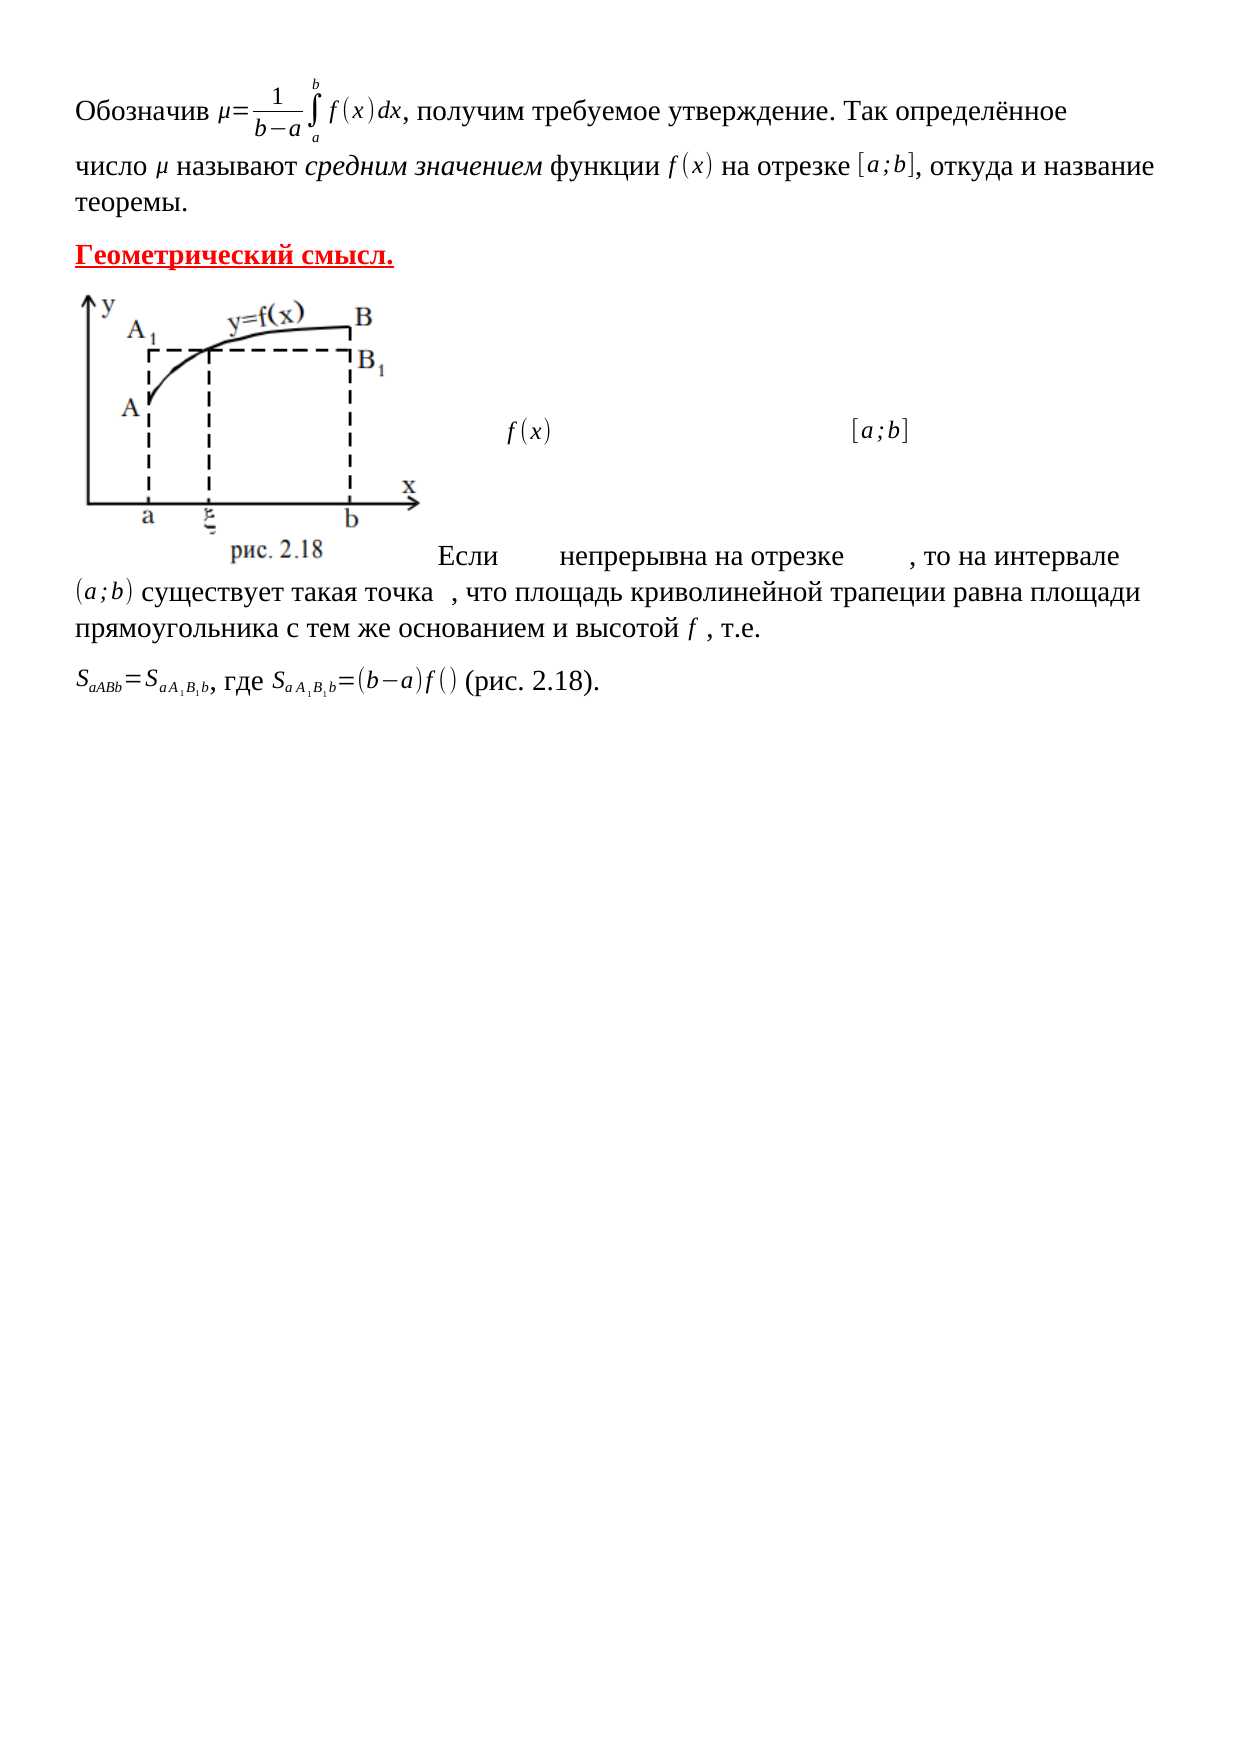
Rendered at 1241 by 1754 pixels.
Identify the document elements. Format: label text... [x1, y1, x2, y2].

text Обозначив {\displaystyle \mu ={\frac {1}{b-a}}\int _{a}^{b}f(x)dx}, получим требуемое утверждение. Так определённое число {\displaystyle \mu } называют средним значением функции {\displaystyle f(x)} на отрезке {\displaystyle [a;b]}, откуда и название теоремы. [75, 75, 1165, 218]
picture [75, 290, 438, 566]
text , где (рис. 2.18). [75, 663, 1165, 699]
text Геометрический смысл. [75, 237, 1165, 271]
